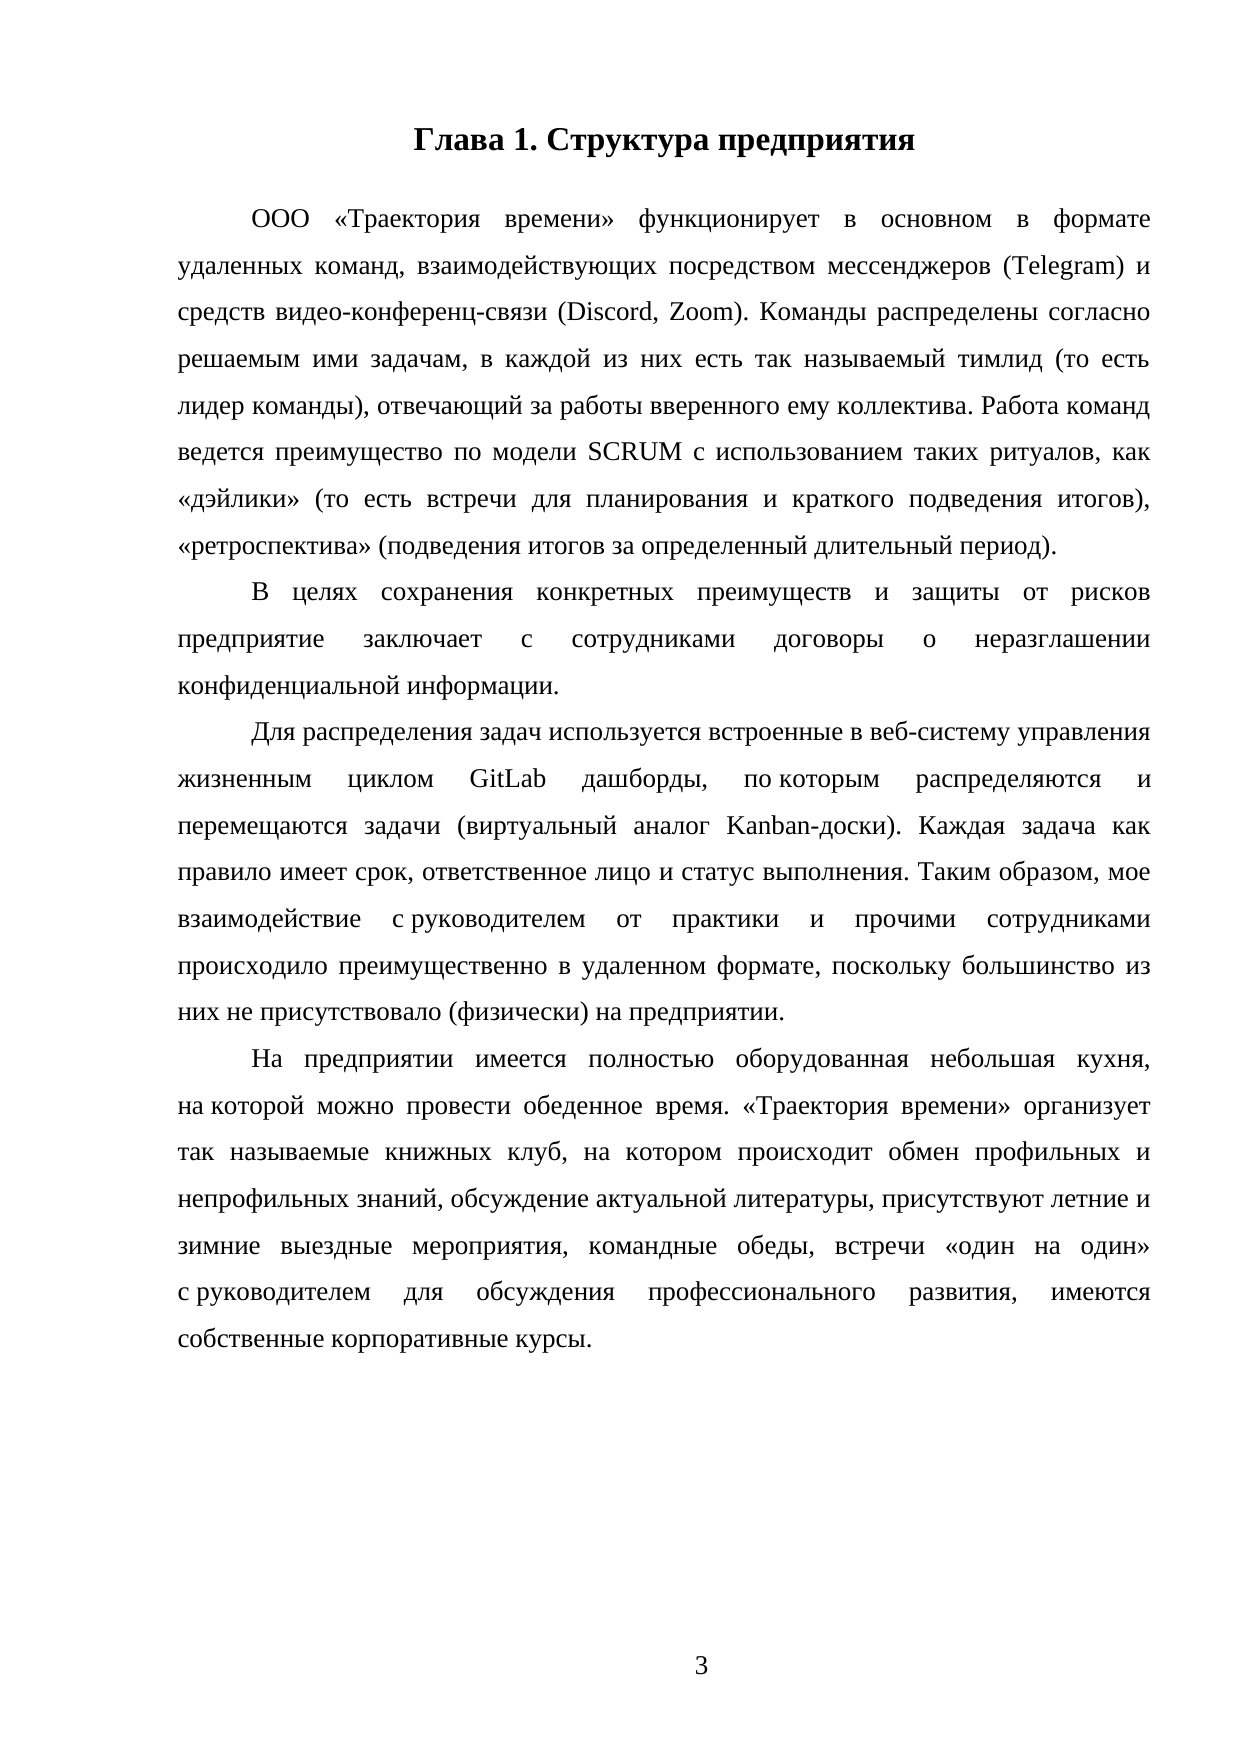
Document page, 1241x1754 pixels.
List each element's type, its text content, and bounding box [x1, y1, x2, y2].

text В целях сохранения конкретных преимуществ и защиты от рисков предприятие заключает с сотрудниками договоры о неразглашении конфиденциальной информации. [177, 576, 1152, 700]
text На предприятии имеется полностью оборудованная небольшая кухня, на которой можно провести обеденное время. «Траектория времени» организует так называемые книжных клуб, на котором происходит обмен профильных и непрофильных знаний, обсуждение актуальной литературы, присутствуют летние и зимние выездные мероприятия, командные обеды, встречи «один на один» с руководителем для обсуждения профессионального развития, имеются собственные корпоративные курсы. [177, 1042, 1152, 1353]
text ООО «Траектория времени» функционирует в основном в формате удаленных команд, взаимодействующих посредством мессенджеров (Telegram) и средств видео-конференц-связи (Discord, Zoom). Команды распределены согласно решаемым ими задачам, в каждой из них есть так называемый тимлид (то есть лидер команды), отвечающий за работы вверенного ему коллектива. Работа команд ведется преимущество по модели SCRUM с использованием таких ритуалов, как «дэйлики» (то есть встречи для планирования и краткого подведения итогов), «ретроспектива» (подведения итогов за определенный длительный период). [177, 202, 1152, 560]
text Для распределения задач используется встроенные в веб-систему управления жизненным циклом GitLab дашборды, по которым распределяются и перемещаются задачи (виртуальный аналог Kanban-доски). Каждая задача как правило имеет срок, ответственное лицо и статус выполнения. Таким образом, мое взаимодействие с руководителем от практики и прочими сотрудниками происходило преимущественно в удаленном формате, поскольку большинство из них не присутствовало (физически) на предприятии. [177, 716, 1152, 1027]
subtitle Глава 1. Структура предприятия [177, 120, 1152, 158]
